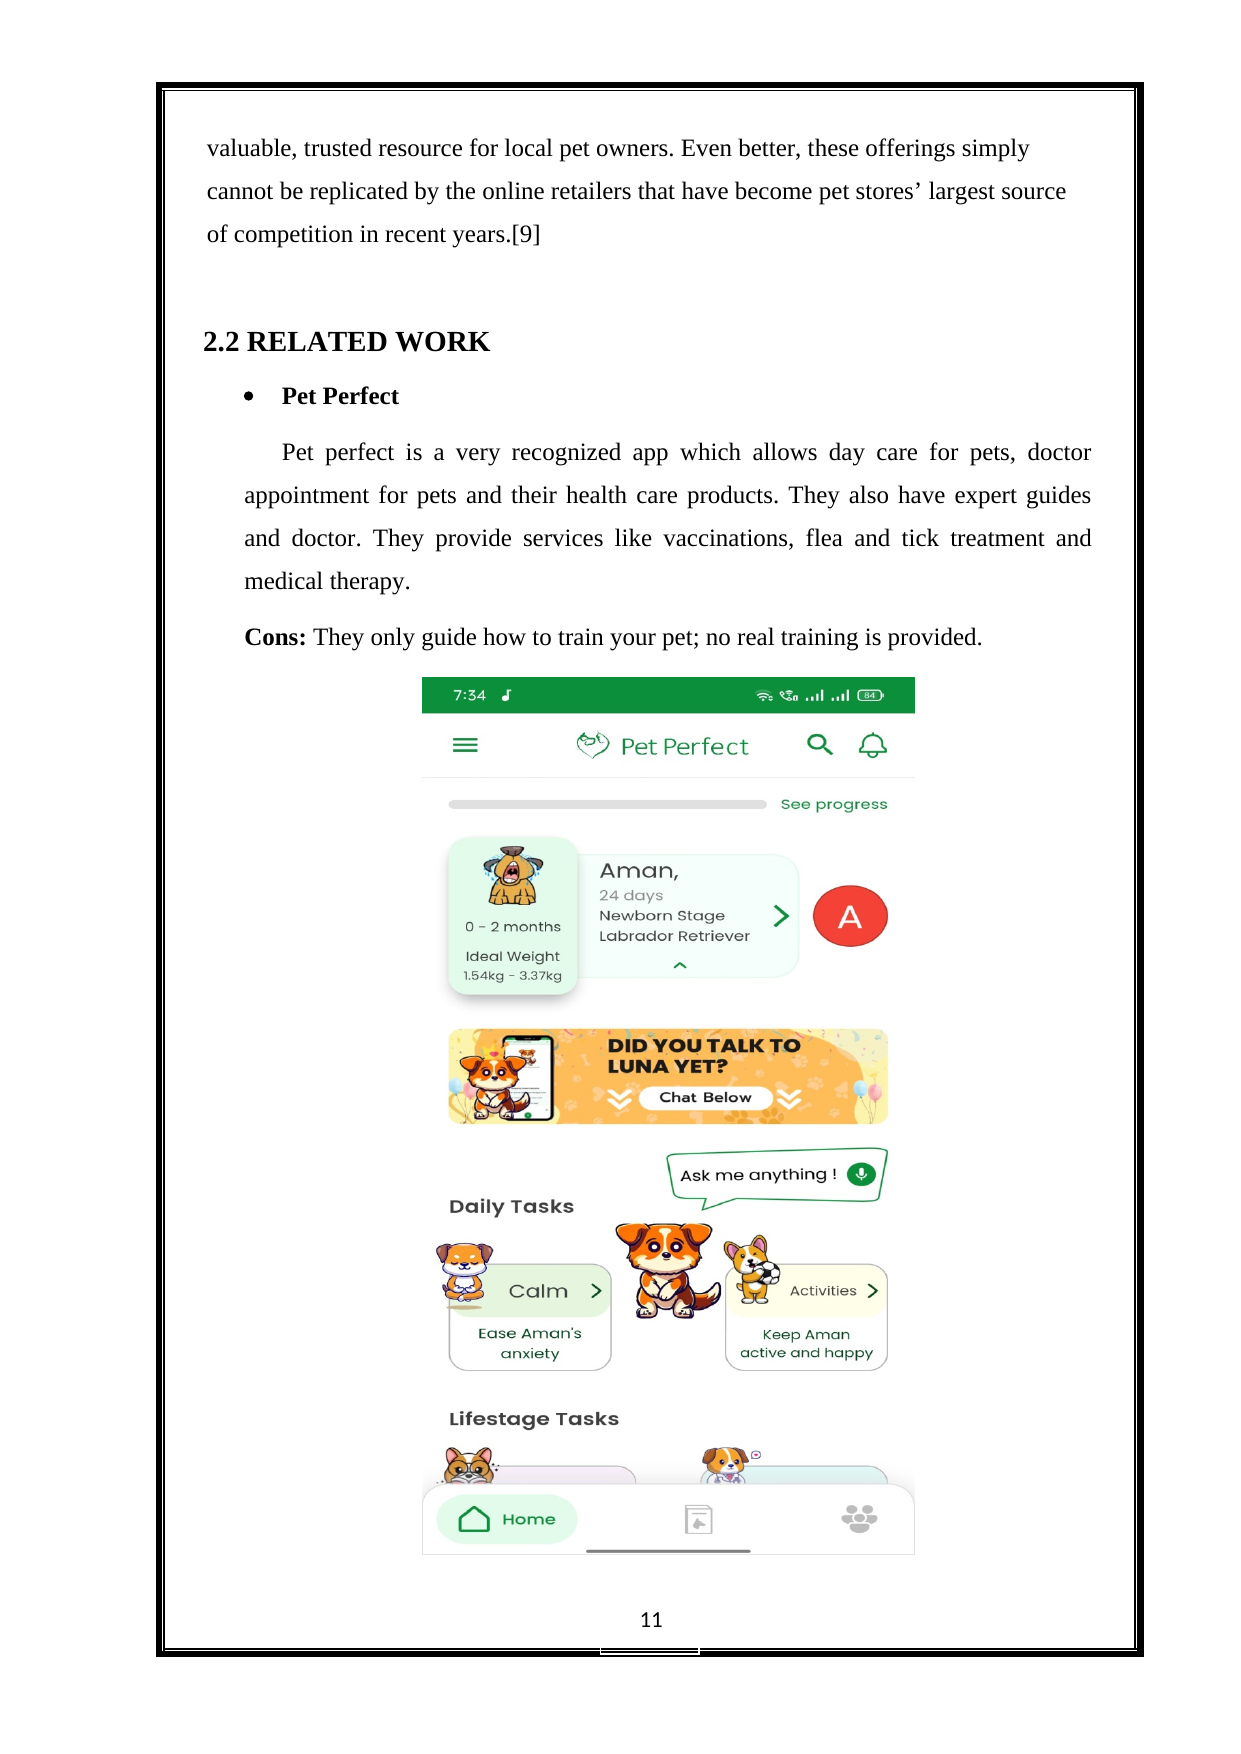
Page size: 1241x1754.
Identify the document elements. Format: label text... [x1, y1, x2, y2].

picture [422, 677, 915, 1555]
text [207, 133, 1093, 248]
text Cons: They only guide how to train your pet; no real training is provided. [207, 622, 1093, 651]
subtitle 2.2 RELATED WORK [203, 324, 1088, 358]
text Pet perfect is a very recognized app which allows day care for pets, doctor appointment for pets and their health care products. They also have expert guides and doctor. They provide services like vaccinations, flea and tick treatment and medical therapy. [244, 437, 1093, 595]
list Pet Perfect [244, 381, 1093, 410]
